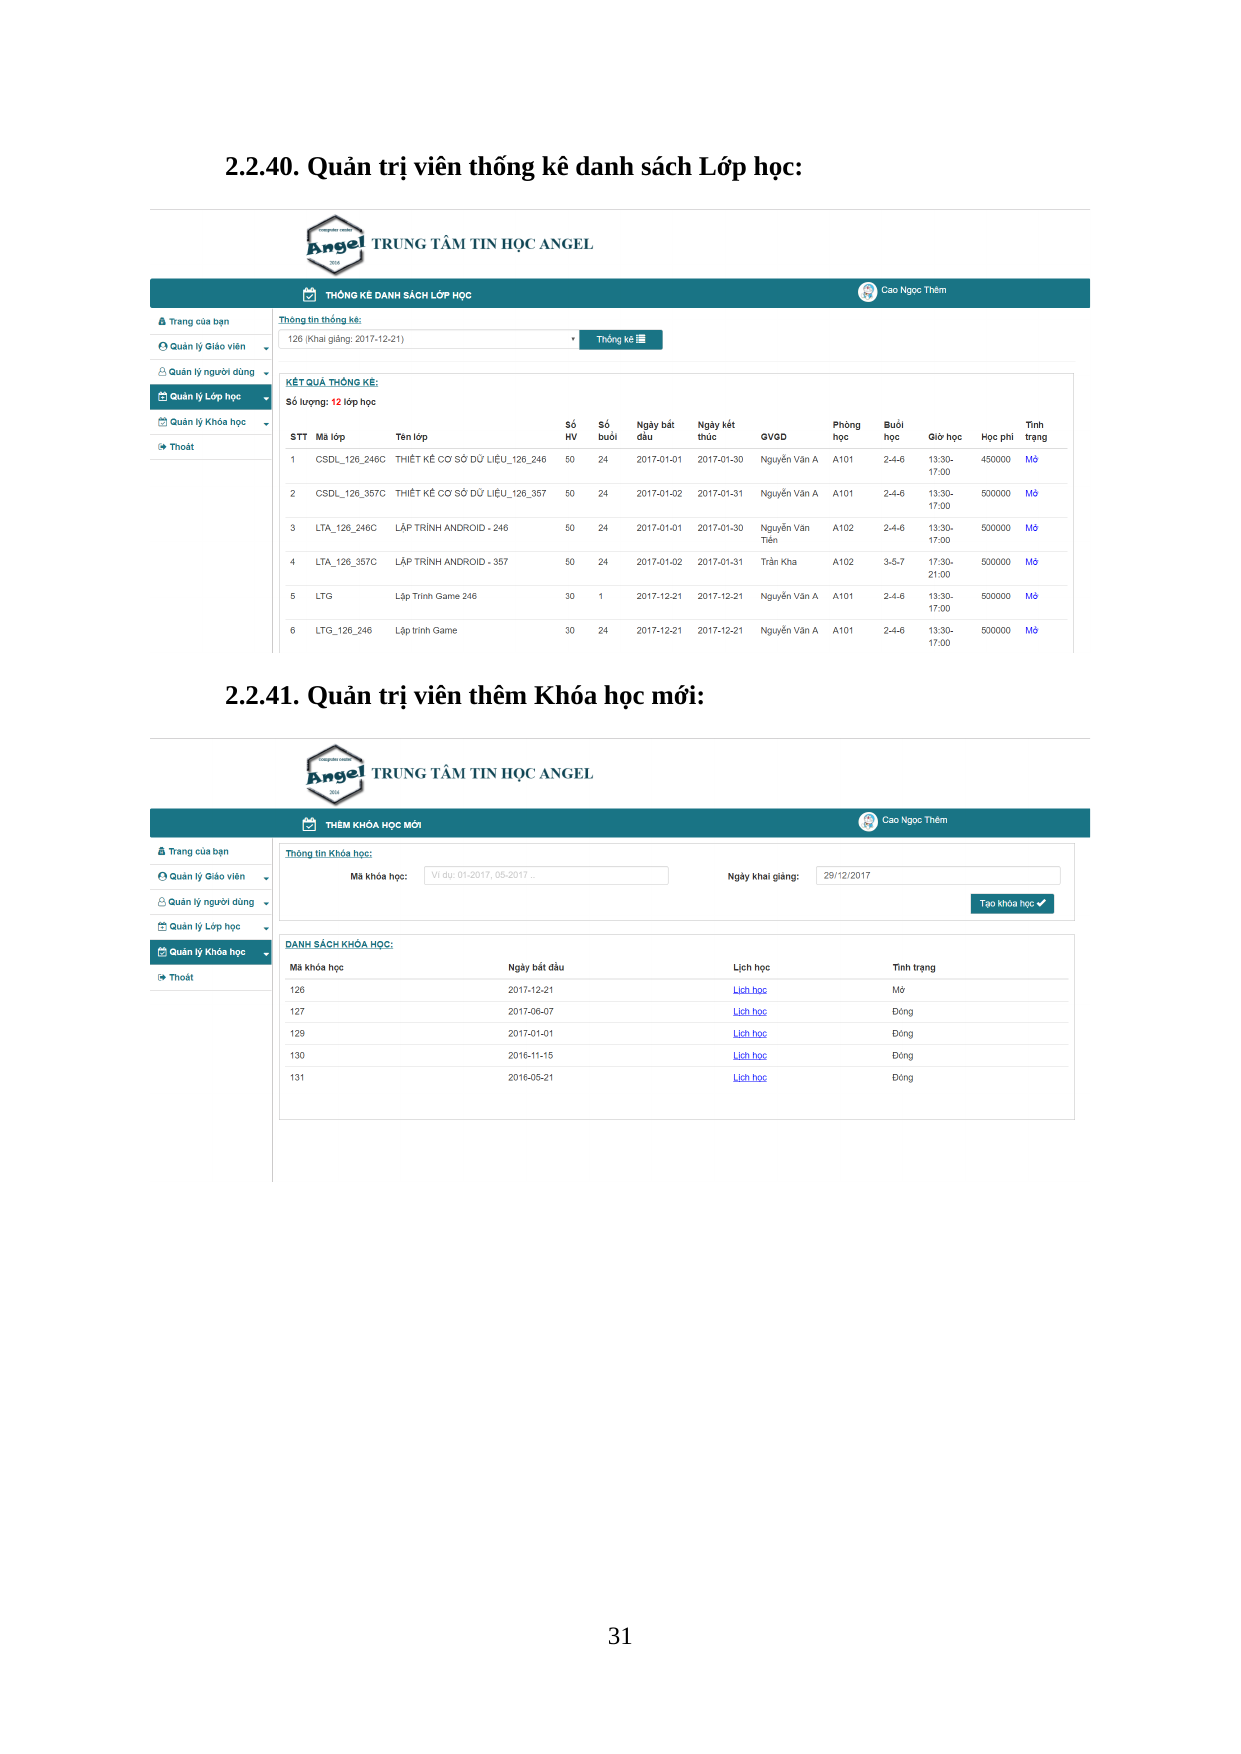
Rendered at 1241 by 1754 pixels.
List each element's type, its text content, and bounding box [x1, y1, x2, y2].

subtitle Quản trị viên thêm Khóa học mới: [225, 679, 1090, 711]
picture [150, 738, 1091, 1182]
picture [150, 209, 1091, 653]
subtitle Quản trị viên thống kê danh sách Lớp học: [225, 150, 1090, 181]
